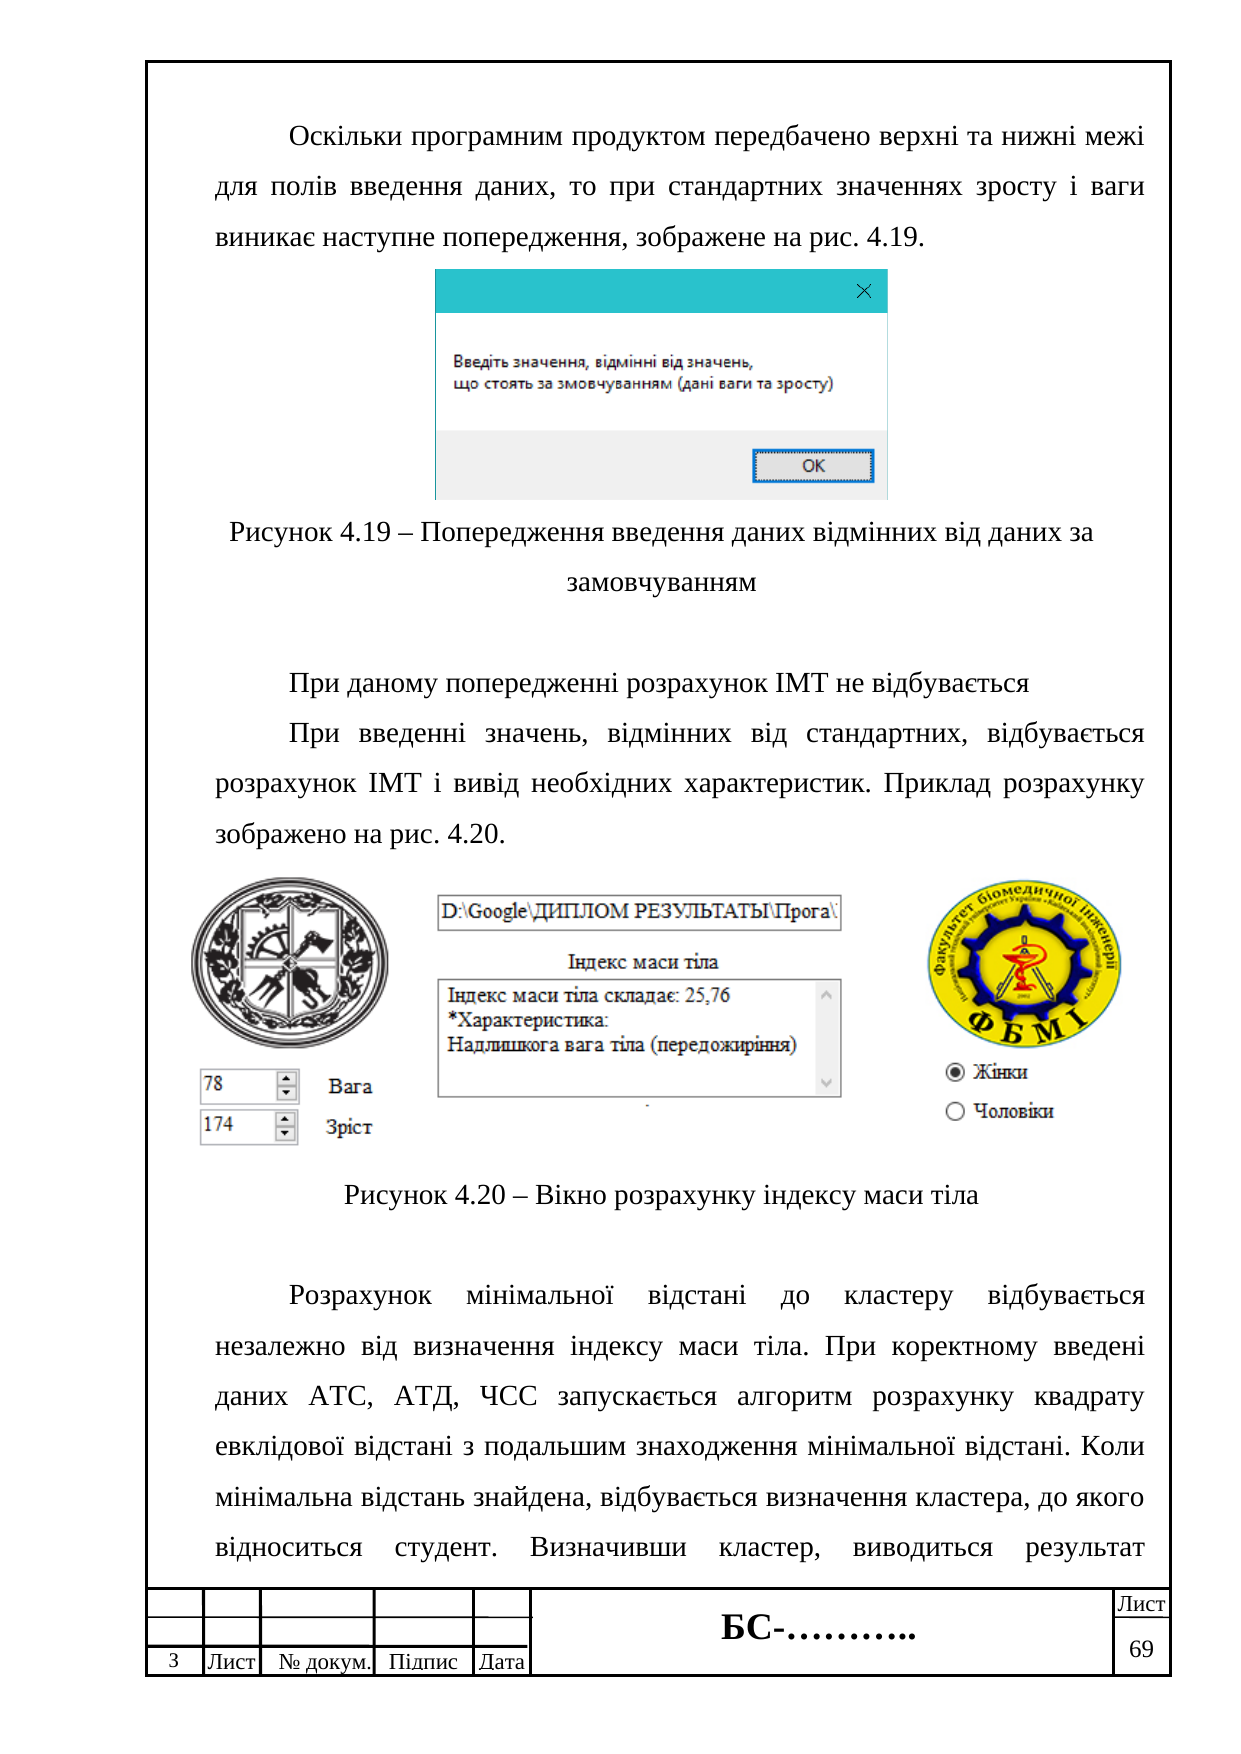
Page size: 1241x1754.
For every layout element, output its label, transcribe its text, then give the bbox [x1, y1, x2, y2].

text Рисунок 4.19 – Попередження введення даних відмінних від даних за замовчуванням [177, 514, 1146, 598]
text При введенні значень, відмінних від стандартних, відбувається розрахунок ІМТ і вивід необхідних характеристик. Приклад розрахунку зображено на рис. 4.20. [215, 715, 1146, 849]
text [215, 1277, 1146, 1563]
picture [177, 866, 1146, 1163]
text Рисунок 4.20 – Вікно розрахунку індексу маси тіла [177, 1177, 1146, 1210]
text При даному попередженні розрахунок ІМТ не відбувається [215, 665, 1146, 698]
picture [435, 269, 888, 500]
text Оскільки програмним продуктом передбачено верхні та нижні межі для полів введення даних, то при стандартних значеннях зросту і ваги виникає наступне попередження, зображене на рис. 4.19. [215, 118, 1146, 252]
